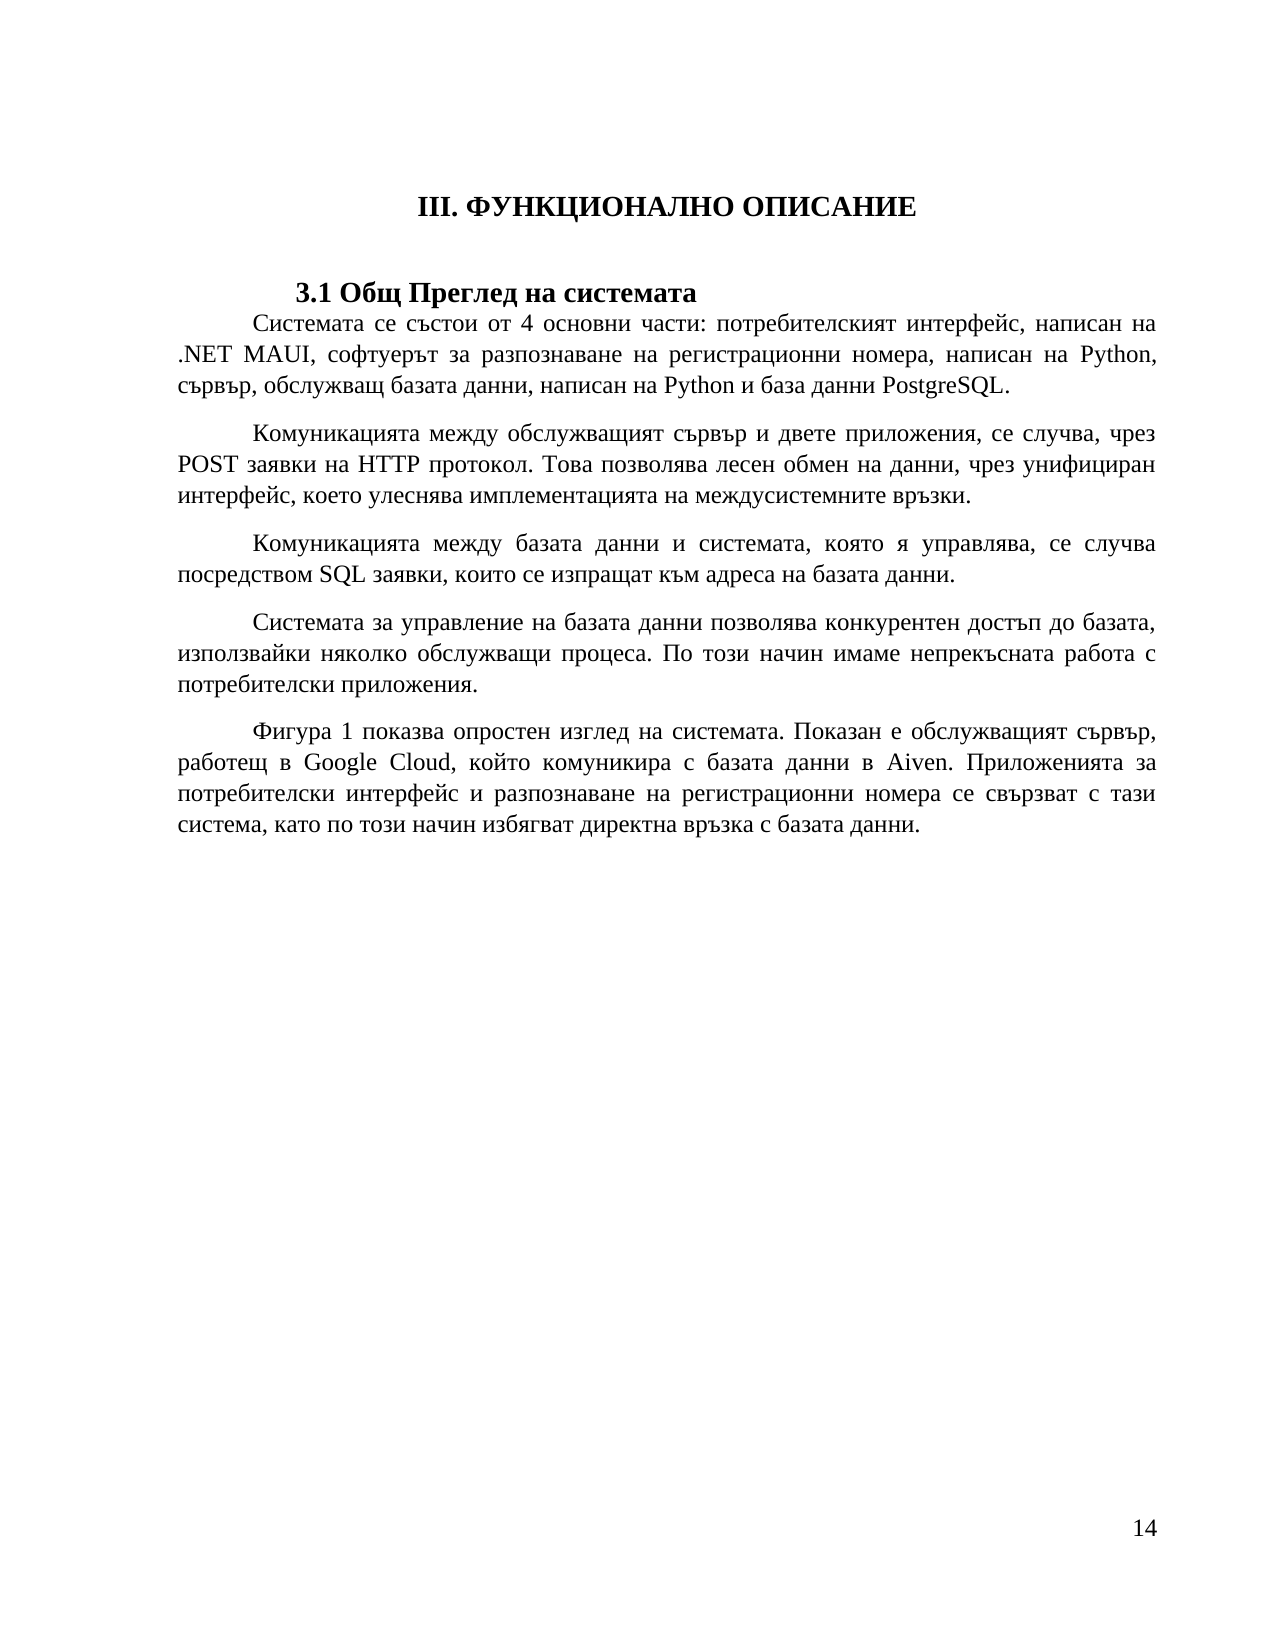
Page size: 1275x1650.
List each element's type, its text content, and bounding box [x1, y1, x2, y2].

text Системата за управление на базата данни позволява конкурентен достъп до базата, използвайки няколко обслужващи процеса. По този начин имаме непрекъсната работа с потребителски приложения. [177, 607, 1157, 697]
subtitle 3.1 Общ Преглед на системата [295, 275, 1157, 308]
text Комуникацията между обслужващият сървър и двете приложения, се случва, чрез POST заявки на HTTP протокол. Това позволява лесен обмен на данни, чрез унифициран интерфейс, което улеснява имплементацията на междусистемните връзки. [177, 418, 1157, 509]
subtitle III. Функционално описание [177, 189, 1157, 223]
text Фигура 1 показва опростен изглед на системата. Показан е обслужващият сървър, работещ в Google Cloud, който комуникира с базата данни в Aiven. Приложенията за потребителски интерфейс и разпознаване на регистрационни номера се свързват с тази система, като по този начин избягват директна връзка с базата данни. [177, 716, 1157, 838]
text Комуникацията между базата данни и системата, която я управлява, се случва посредством SQL заявки, които се изпращат към адреса на базата данни. [177, 528, 1157, 588]
text Системата се състои от 4 основни части: потребителският интерфейс, написан на .NET MAUI, софтуерът за разпознаване на регистрационни номера, написан на Python, сървър, обслужващ базата данни, написан на Python и база данни PostgreSQL. [177, 308, 1157, 399]
